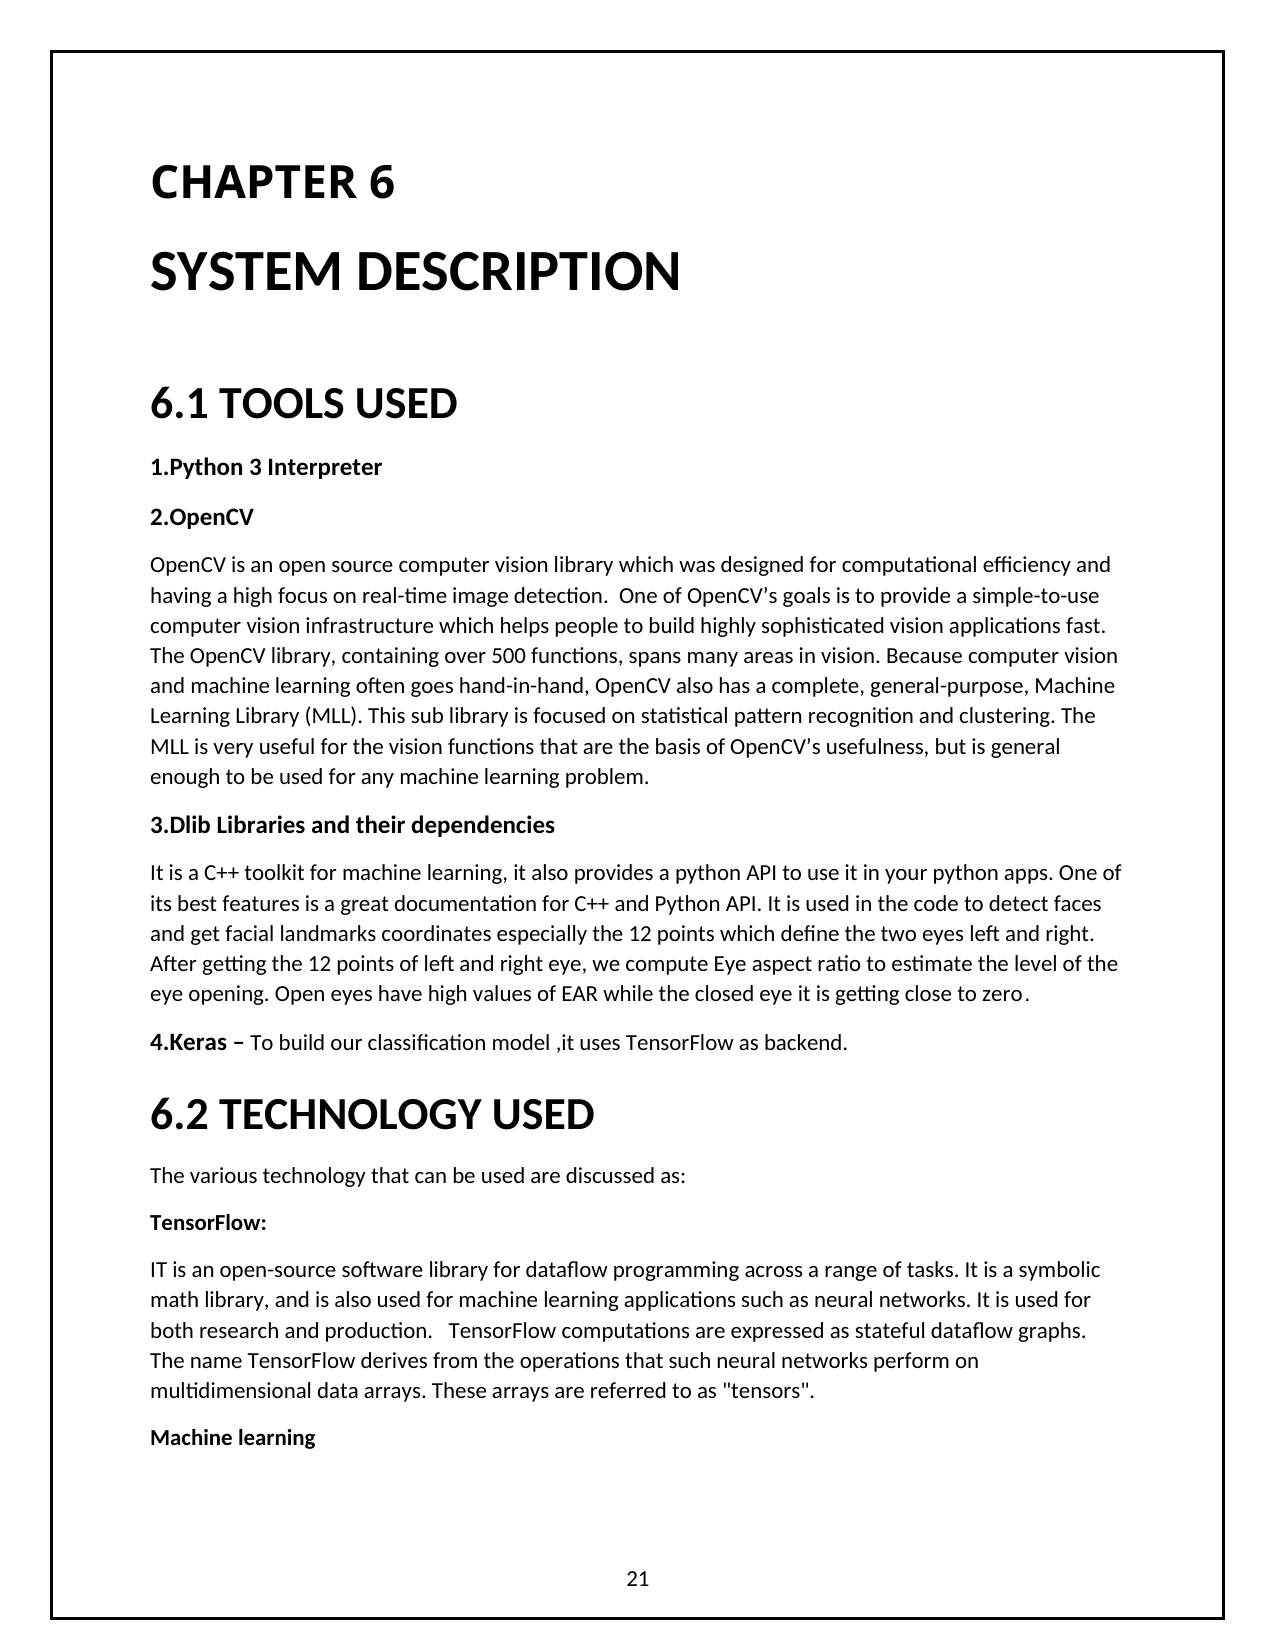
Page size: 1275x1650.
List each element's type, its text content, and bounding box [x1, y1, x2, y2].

text 3.Dlib Libraries and their dependencies [150, 809, 1125, 839]
text 2.OpenCV [150, 501, 1125, 531]
text 4.Keras – To build our classification model ,it uses TensorFlow as backend. [150, 1026, 1125, 1057]
text The various technology that can be used are discussed as: [150, 1162, 1125, 1190]
text It is a C++ toolkit for machine learning, it also provides a python API to use it in your python apps. One of its best features is a great documentation for C++ and Python API. It is used in the code to detect faces and get facial landmarks coordinates especially the 12 points which define the two eyes left and right. After getting the 12 points of left and right eye, we compute Eye aspect ratio to estimate the level of the eye opening. Open eyes have high values of EAR while the closed eye it is getting close to zero. [150, 858, 1125, 1007]
text CHAPTER 6 [150, 150, 1125, 212]
text IT is an open-source software library for dataflow programming across a range of tasks. It is a symbolic math library, and is also used for machine learning applications such as neural networks. It is used for both research and production. TensorFlow computations are expressed as stateful dataflow graphs. The name TensorFlow derives from the operations that such neural networks perform on multidimensional data arrays. These arrays are referred to as "tensors". [150, 1255, 1125, 1404]
text OpenCV is an open source computer vision library which was designed for computational efficiency and having a high focus on real-time image detection. One of OpenCV’s goals is to provide a simple-to-use computer vision infrastructure which helps people to build highly sophisticated vision applications fast. The OpenCV library, containing over 500 functions, spans many areas in vision. Because computer vision and machine learning often goes hand-in-hand, OpenCV also has a complete, general-purpose, Machine Learning Library (MLL). This sub library is focused on statistical pattern recognition and clustering. The MLL is very useful for the vision functions that are the basis of OpenCV’s usefulness, but is general enough to be used for any machine learning problem. [150, 551, 1125, 790]
text TensorFlow: [150, 1208, 1125, 1237]
text SYSTEM DESCRIPTION [150, 234, 1125, 305]
text 1.Python 3 Interpreter [150, 451, 1125, 482]
text 6.1 TOOLS USED [150, 374, 1125, 430]
text Machine learning [150, 1423, 1125, 1451]
text 6.2 TECHNOLOGY USED [150, 1085, 1125, 1141]
